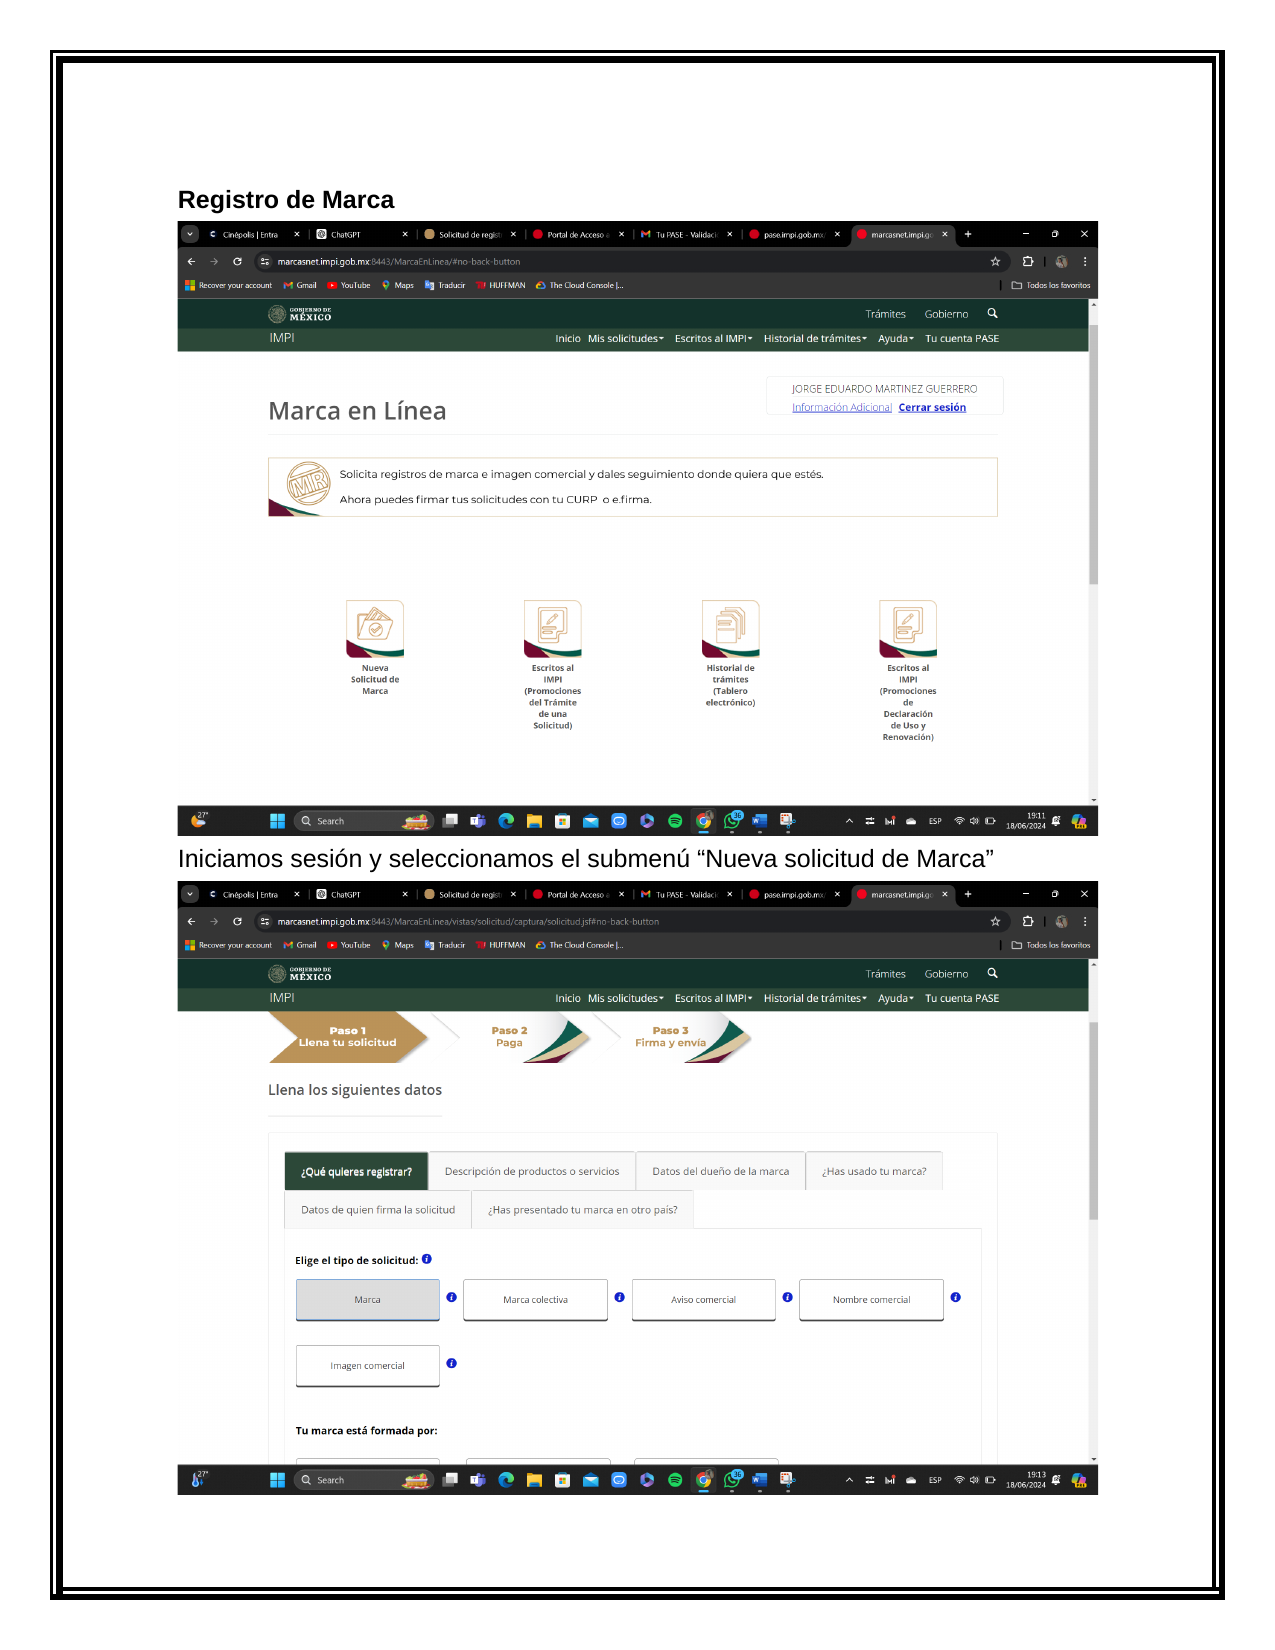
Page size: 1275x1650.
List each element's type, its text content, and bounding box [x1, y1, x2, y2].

picture [177, 881, 1099, 1495]
picture [177, 221, 1099, 836]
text Iniciamos sesión y seleccionamos el submenú “Nueva solicitud de Marca” [178, 844, 1098, 873]
text Registro de Marca [178, 185, 1098, 213]
